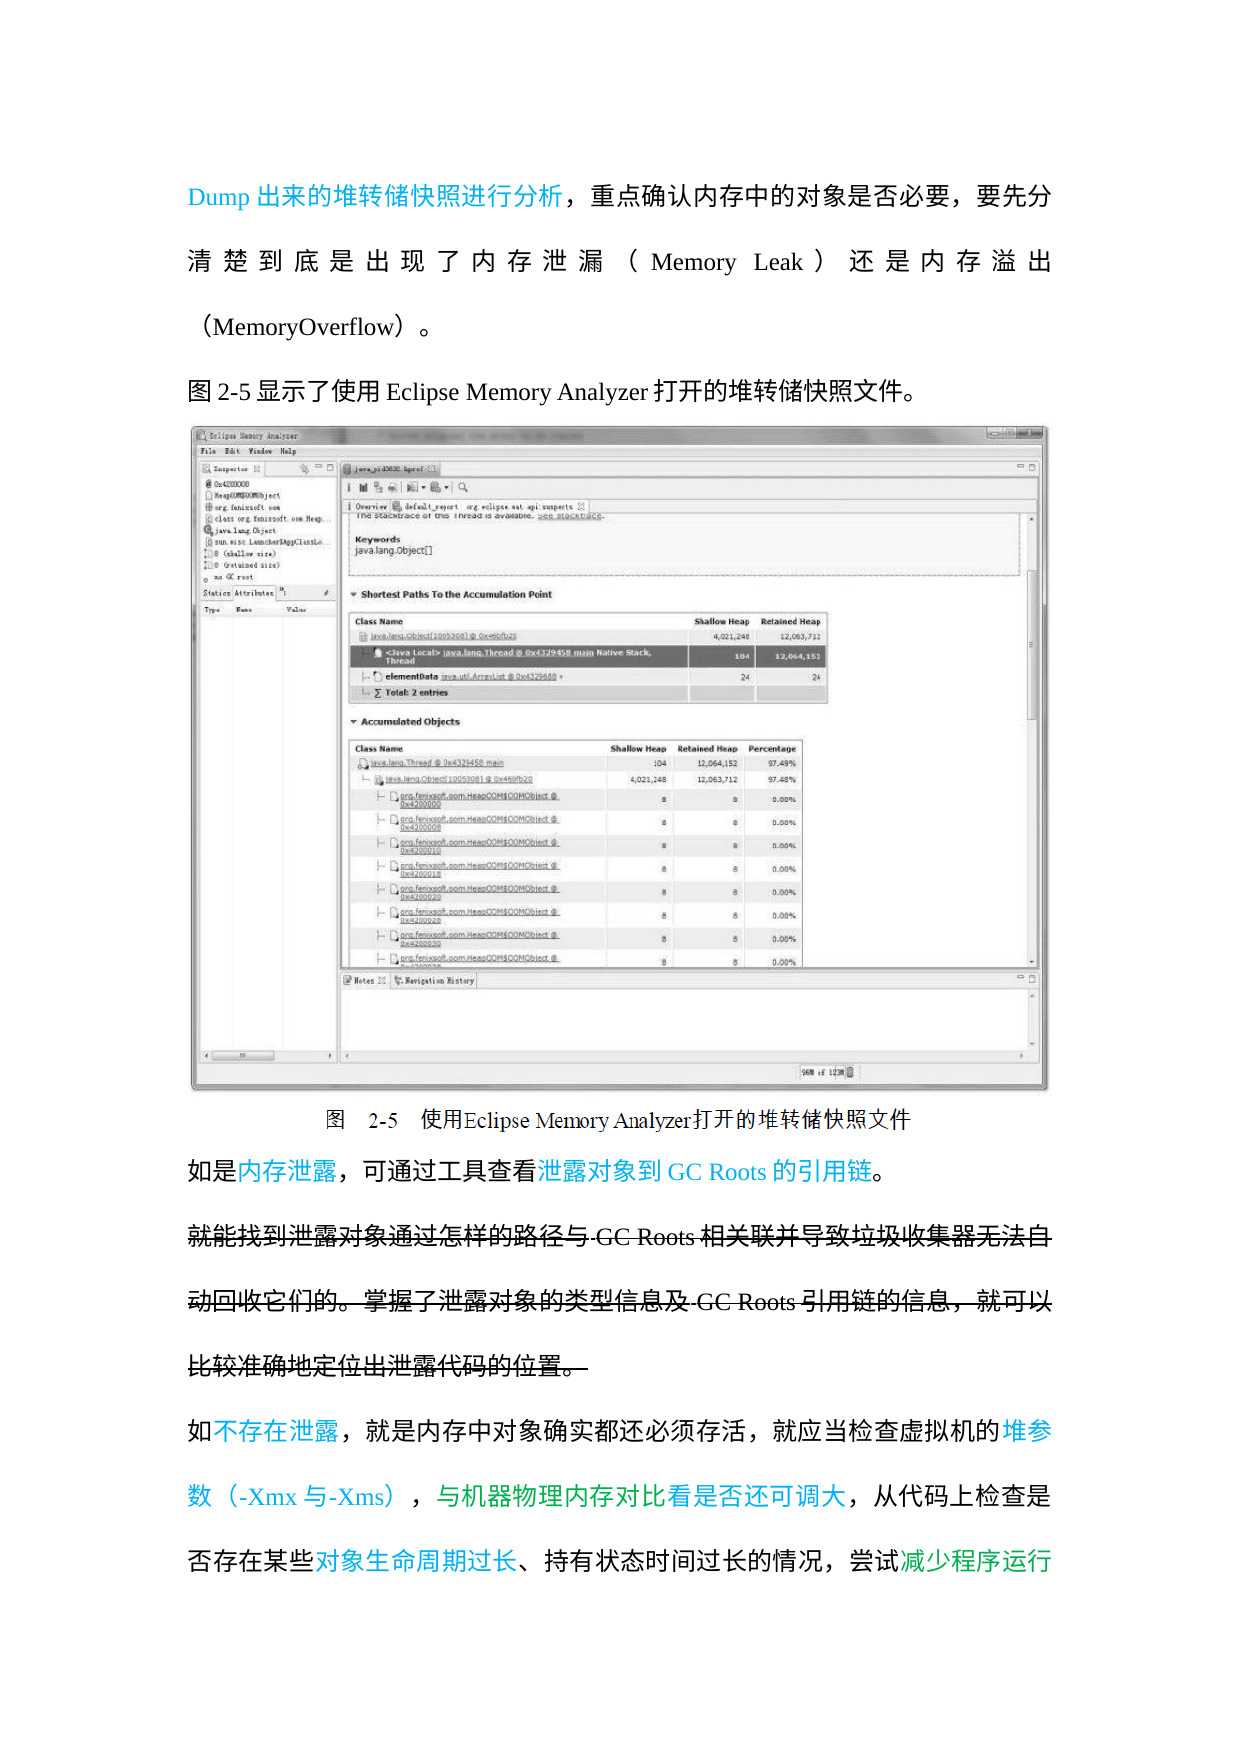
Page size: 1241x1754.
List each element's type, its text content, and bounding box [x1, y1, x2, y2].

text 如是内存泄露，可通过工具查看泄露对象到GC Roots的引用链。 [187, 1137, 1053, 1202]
text 就能找到泄露对象通过怎样的路径与GC Roots相关联并导致垃圾收集器无法自动回收它们的。掌握了泄露对象的类型信息及GC Roots引用链的信息，就可以比较准确地定位出泄露代码的位置。 [187, 1202, 1053, 1397]
picture [187, 422, 1053, 1132]
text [187, 162, 1053, 357]
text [187, 1397, 1053, 1592]
text 图2-5显示了使用Eclipse Memory Analyzer打开的堆转储快照文件。 [187, 357, 1053, 422]
